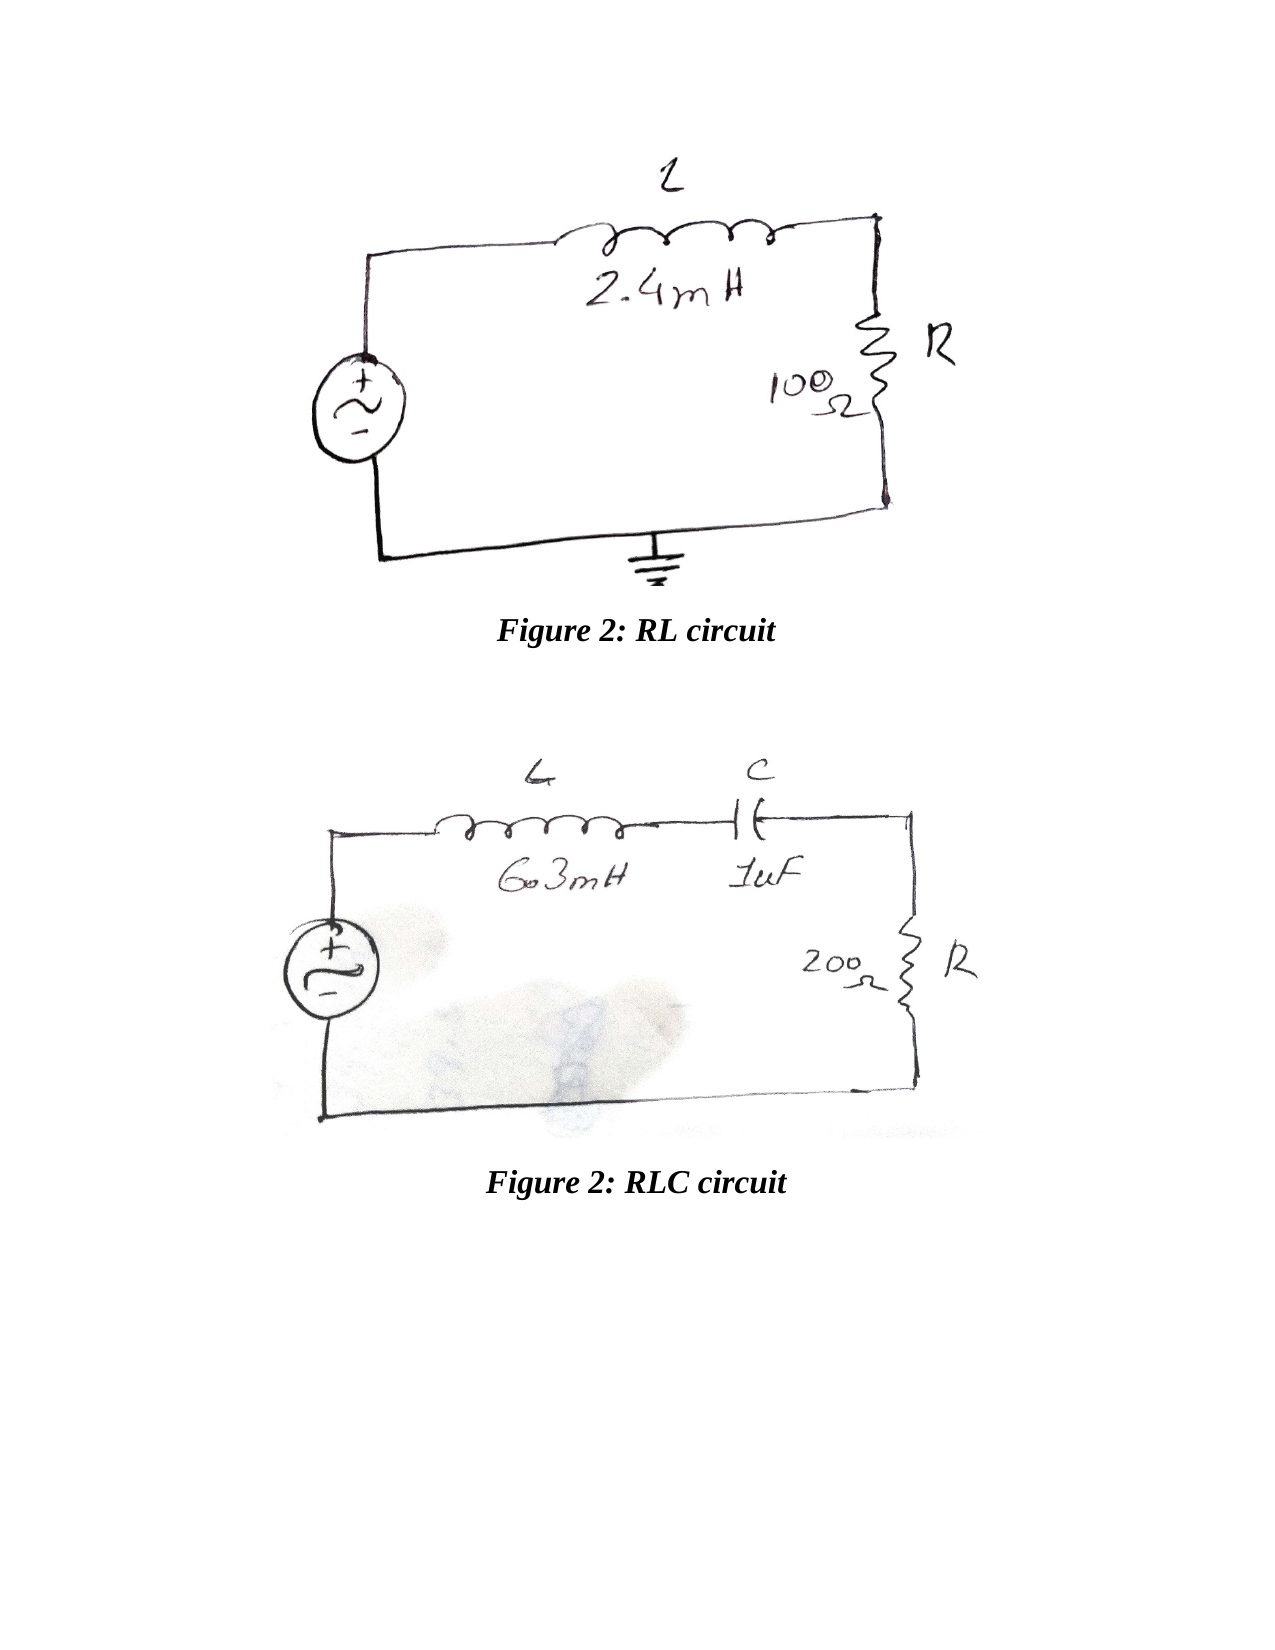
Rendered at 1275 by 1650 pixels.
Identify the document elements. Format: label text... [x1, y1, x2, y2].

picture [297, 150, 978, 586]
text Figure 2: RLC circuit [150, 1162, 1125, 1200]
picture [271, 737, 1004, 1138]
text Figure 2: RL circuit [150, 610, 1125, 649]
